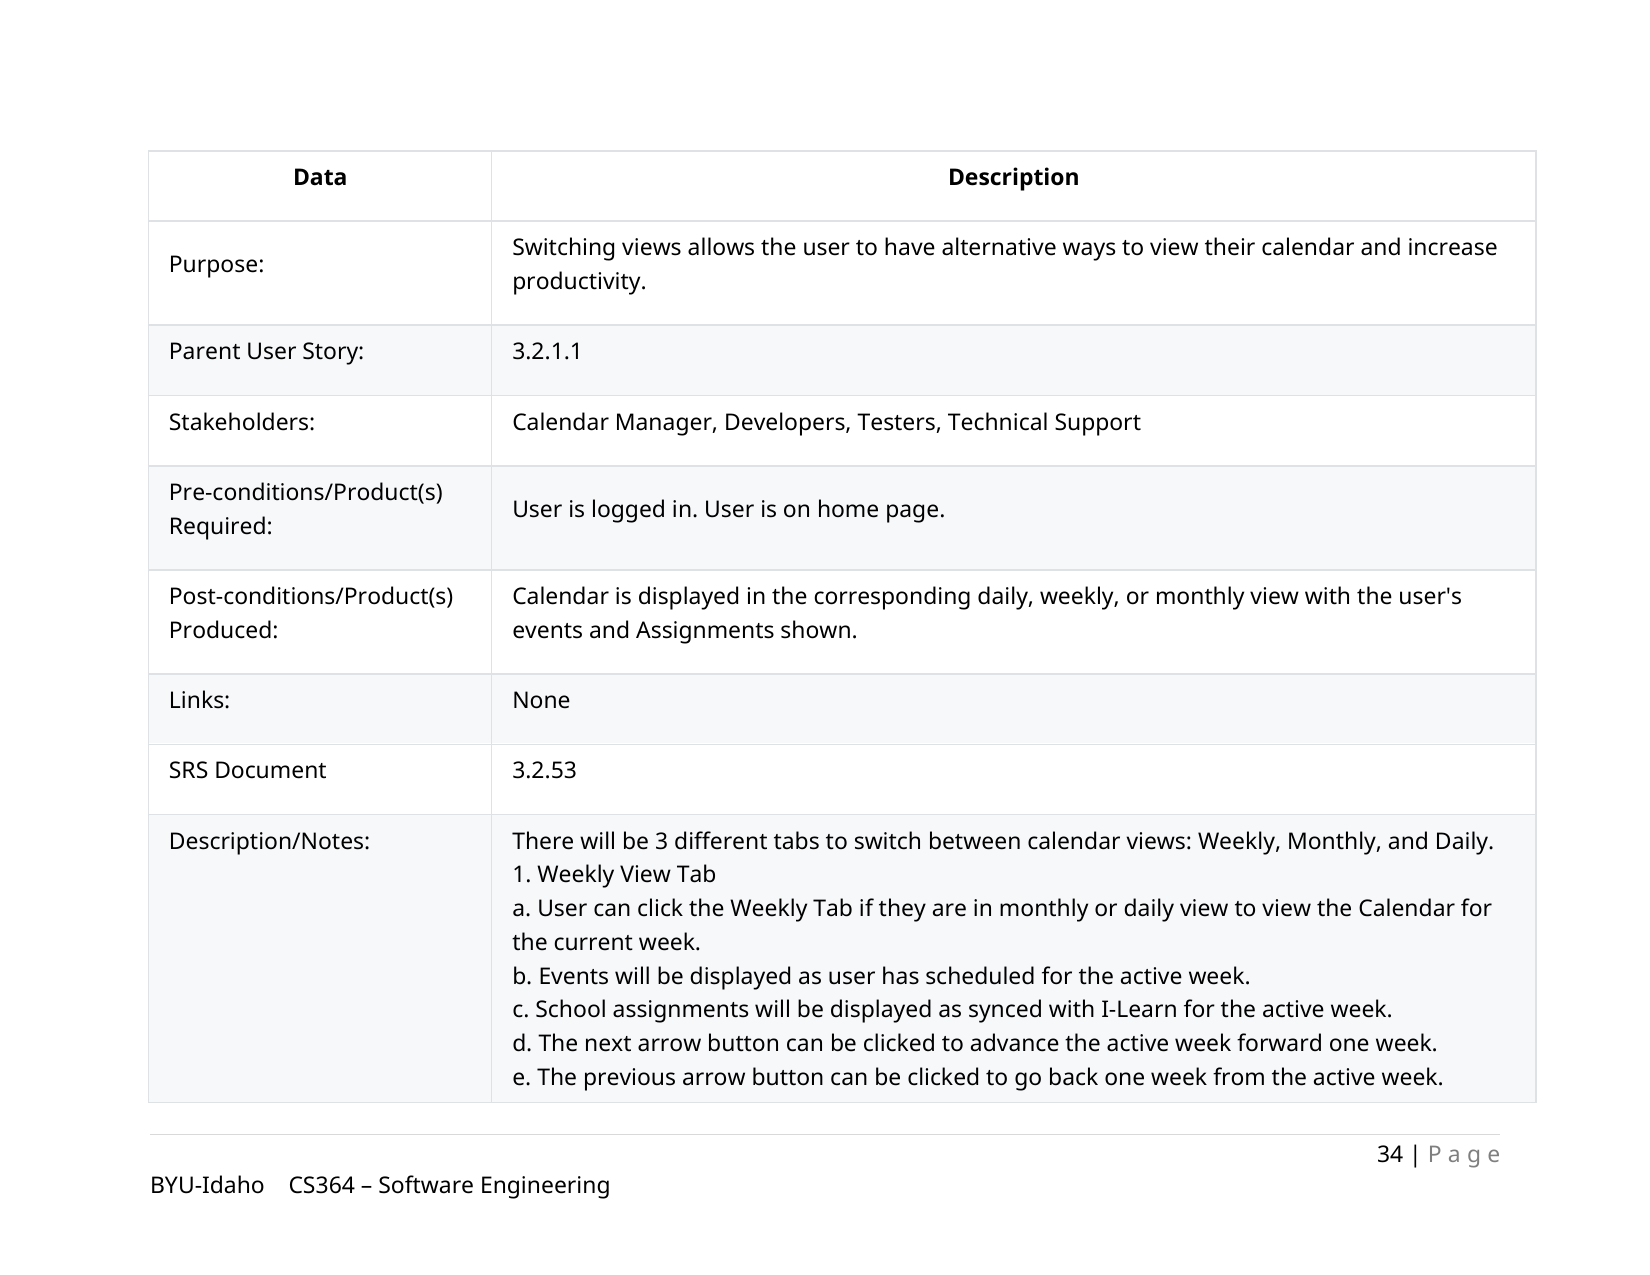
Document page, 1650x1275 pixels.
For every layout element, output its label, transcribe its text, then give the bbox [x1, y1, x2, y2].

table_header Description [492, 152, 1535, 220]
table_cell None [492, 675, 1535, 743]
table_cell Post-conditions/Product(s) Produced: [149, 571, 491, 673]
table_cell Stakeholders: [149, 396, 491, 465]
table_cell Purpose: [149, 222, 491, 324]
table_cell Switching views allows the user to have alternative ways to view their calendar and increase productivity. [492, 222, 1535, 324]
table_cell 3.2.53 [492, 745, 1535, 814]
table_cell User is logged in. User is on home page. [492, 467, 1535, 569]
table_cell 3.2.1.1 [492, 326, 1535, 395]
table_cell Calendar is displayed in the corresponding daily, weekly, or monthly view with the user's events and Assignments shown. [492, 571, 1535, 673]
table_cell Links: [149, 675, 491, 743]
table_cell Calendar Manager, Developers, Testers, Technical Support [492, 396, 1535, 465]
table_cell Pre-conditions/Product(s) Required: [149, 467, 491, 569]
table_cell Description/Notes: [149, 815, 491, 1102]
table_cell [492, 815, 1535, 1102]
table_header Data [149, 152, 491, 220]
table_cell SRS Document [149, 745, 491, 814]
table_cell Parent User Story: [149, 326, 491, 395]
